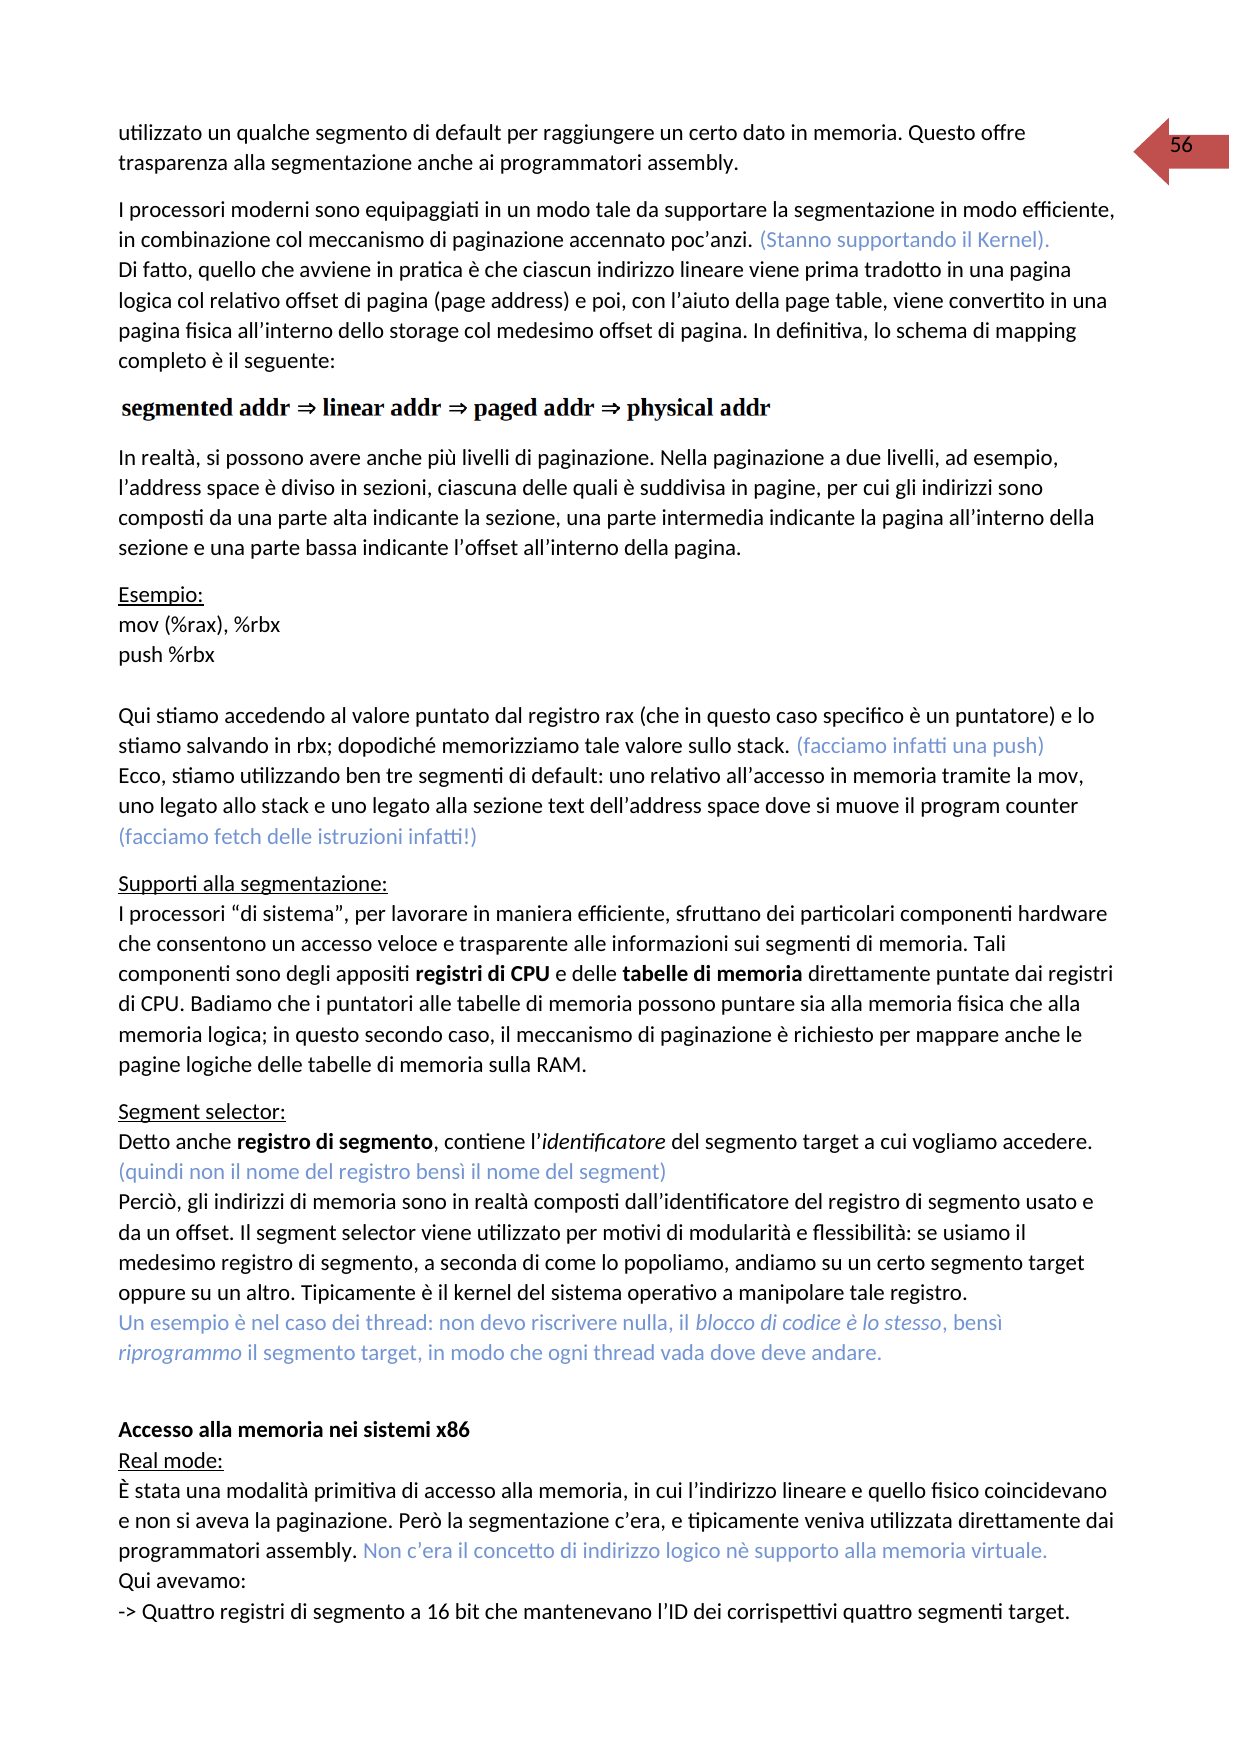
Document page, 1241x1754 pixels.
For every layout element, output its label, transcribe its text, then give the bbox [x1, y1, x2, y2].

text Esempio: mov (%rax), %rbx push %rbx Qui stiamo accedendo al valore puntato dal registro rax (che in questo caso specifico è un puntatore) e lo stiamo salvando in rbx; dopodiché memorizziamo tale valore sullo stack. (facciamo infatti una push) Ecco, stiamo utilizzando ben tre segmenti di default: uno relativo all’accesso in memoria tramite la mov, uno legato allo stack e uno legato alla sezione text dell’address space dove si muove il program counter (facciamo fetch delle istruzioni infatti!) [118, 580, 1122, 850]
text In realtà, si possono avere anche più livelli di paginazione. Nella paginazione a due livelli, ad esempio, l’address space è diviso in sezioni, ciascuna delle quali è suddivisa in pagine, per cui gli indirizzi sono composti da una parte alta indicante la sezione, una parte intermedia indicante la pagina all’interno della sezione e una parte bassa indicante l’offset all’interno della pagina. [118, 443, 1122, 561]
text Segment selector: Detto anche registro di segmento, contiene l’identificatore del segmento target a cui vogliamo accedere. (quindi non il nome del registro bensì il nome del segment) Perciò, gli indirizzi di memoria sono in realtà composti dall’identificatore del registro di segmento usato e da un offset. Il segment selector viene utilizzato per motivi di modularità e flessibilità: se usiamo il medesimo registro di segmento, a seconda di come lo popoliamo, andiamo su un certo segmento target oppure su un altro. Tipicamente è il kernel del sistema operativo a manipolare tale registro. Un esempio è nel caso dei thread: non devo riscrivere nulla, il blocco di codice è lo stesso, bensì riprogrammo il segmento target, in modo che ogni thread vada dove deve andare. [118, 1097, 1122, 1366]
text Supporti alla segmentazione: I processori “di sistema”, per lavorare in maniera efficiente, sfruttano dei particolari componenti hardware che consentono un accesso veloce e trasparente alle informazioni sui segmenti di memoria. Tali componenti sono degli appositi registri di CPU e delle tabelle di memoria direttamente puntate dai registri di CPU. Badiamo che i puntatori alle tabelle di memoria possono puntare sia alla memoria fisica che alla memoria logica; in questo secondo caso, il meccanismo di paginazione è richiesto per mappare anche le pagine logiche delle tabelle di memoria sulla RAM. [118, 869, 1122, 1078]
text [118, 1385, 1122, 1625]
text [118, 118, 1122, 176]
text I processori moderni sono equipaggiati in un modo tale da supportare la segmentazione in modo efficiente, in combinazione col meccanismo di paginazione accennato poc’anzi. (Stanno supportando il Kernel). Di fatto, quello che avviene in pratica è che ciascun indirizzo lineare viene prima tradotto in una pagina logica col relativo offset di pagina (page address) e poi, con l’aiuto della page table, viene convertito in una pagina fisica all’interno dello storage col medesimo offset di pagina. In definitiva, lo schema di mapping completo è il seguente: [118, 195, 1122, 374]
picture [118, 393, 776, 424]
